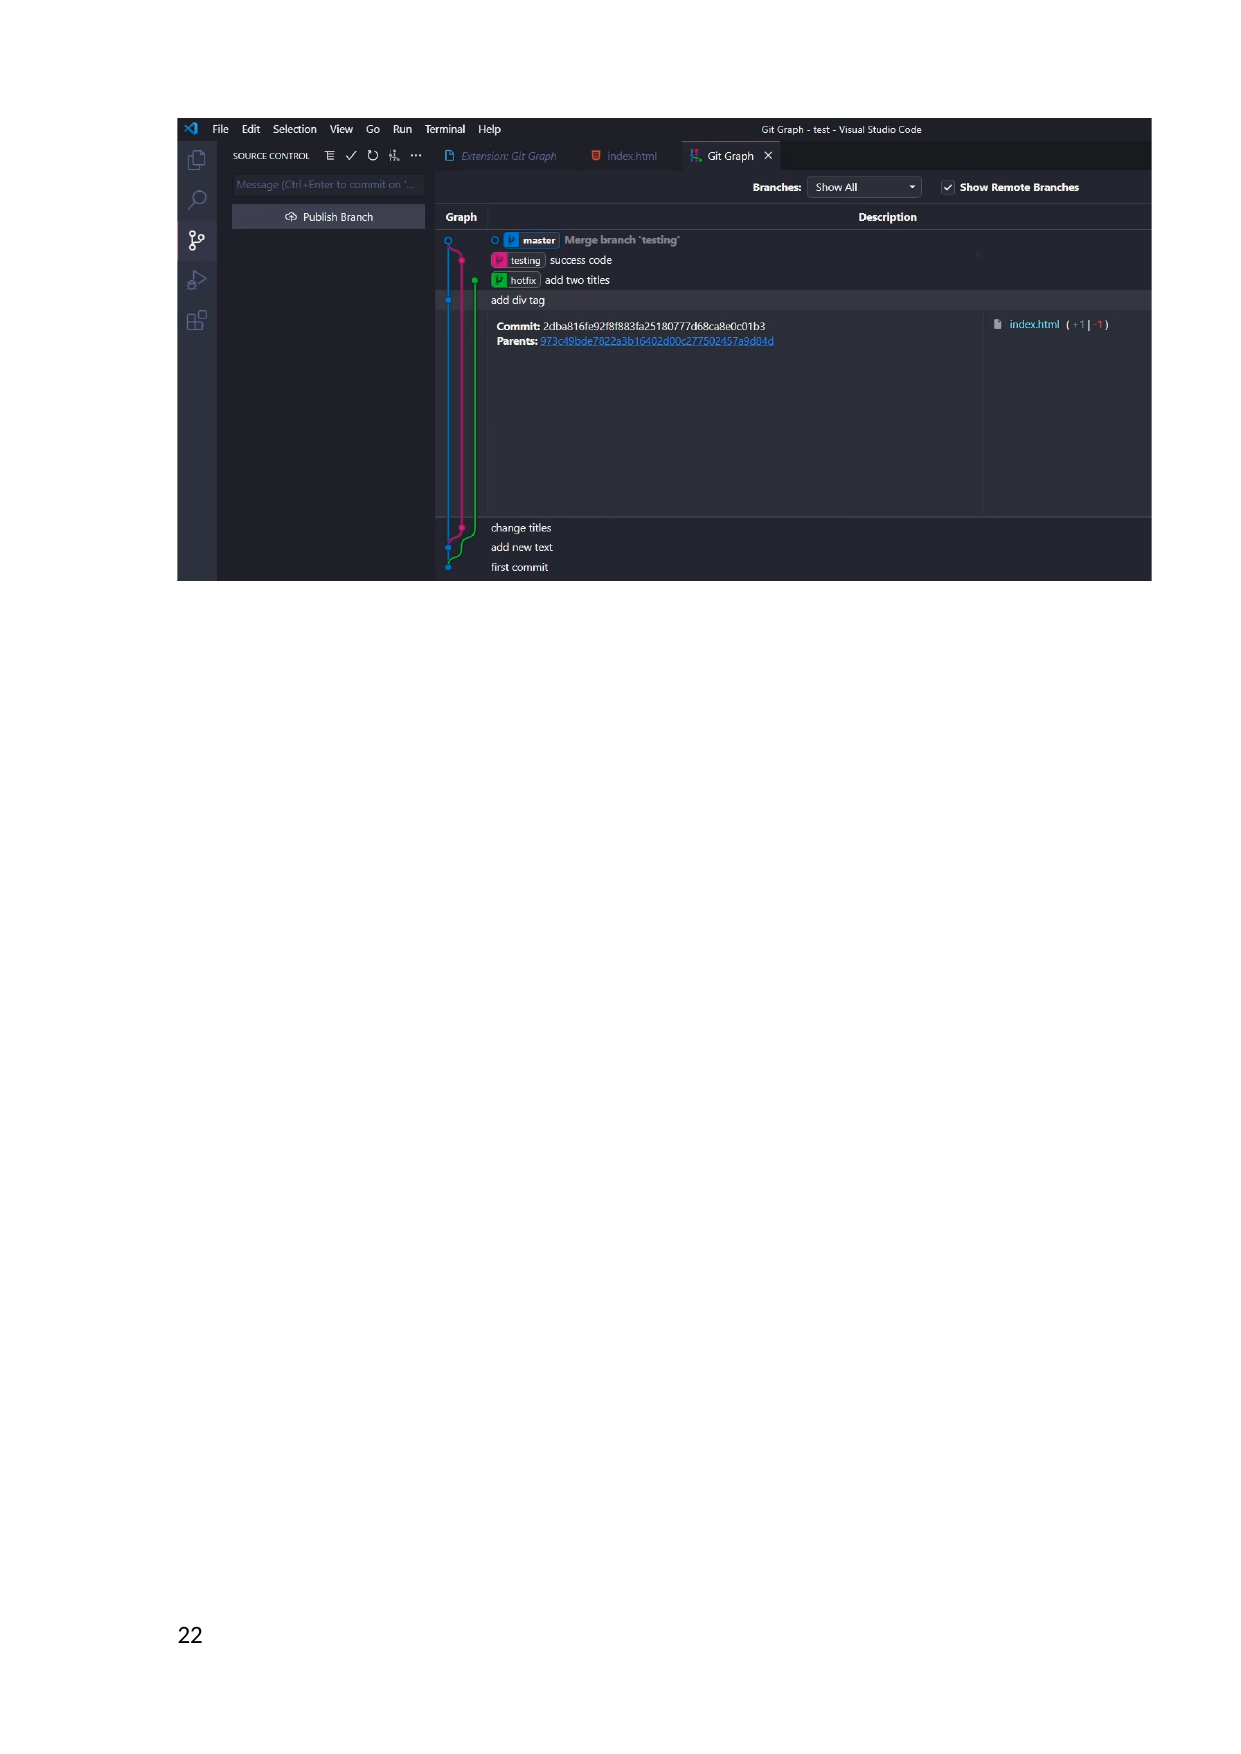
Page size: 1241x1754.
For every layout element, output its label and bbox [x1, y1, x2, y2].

picture [177, 118, 1152, 581]
